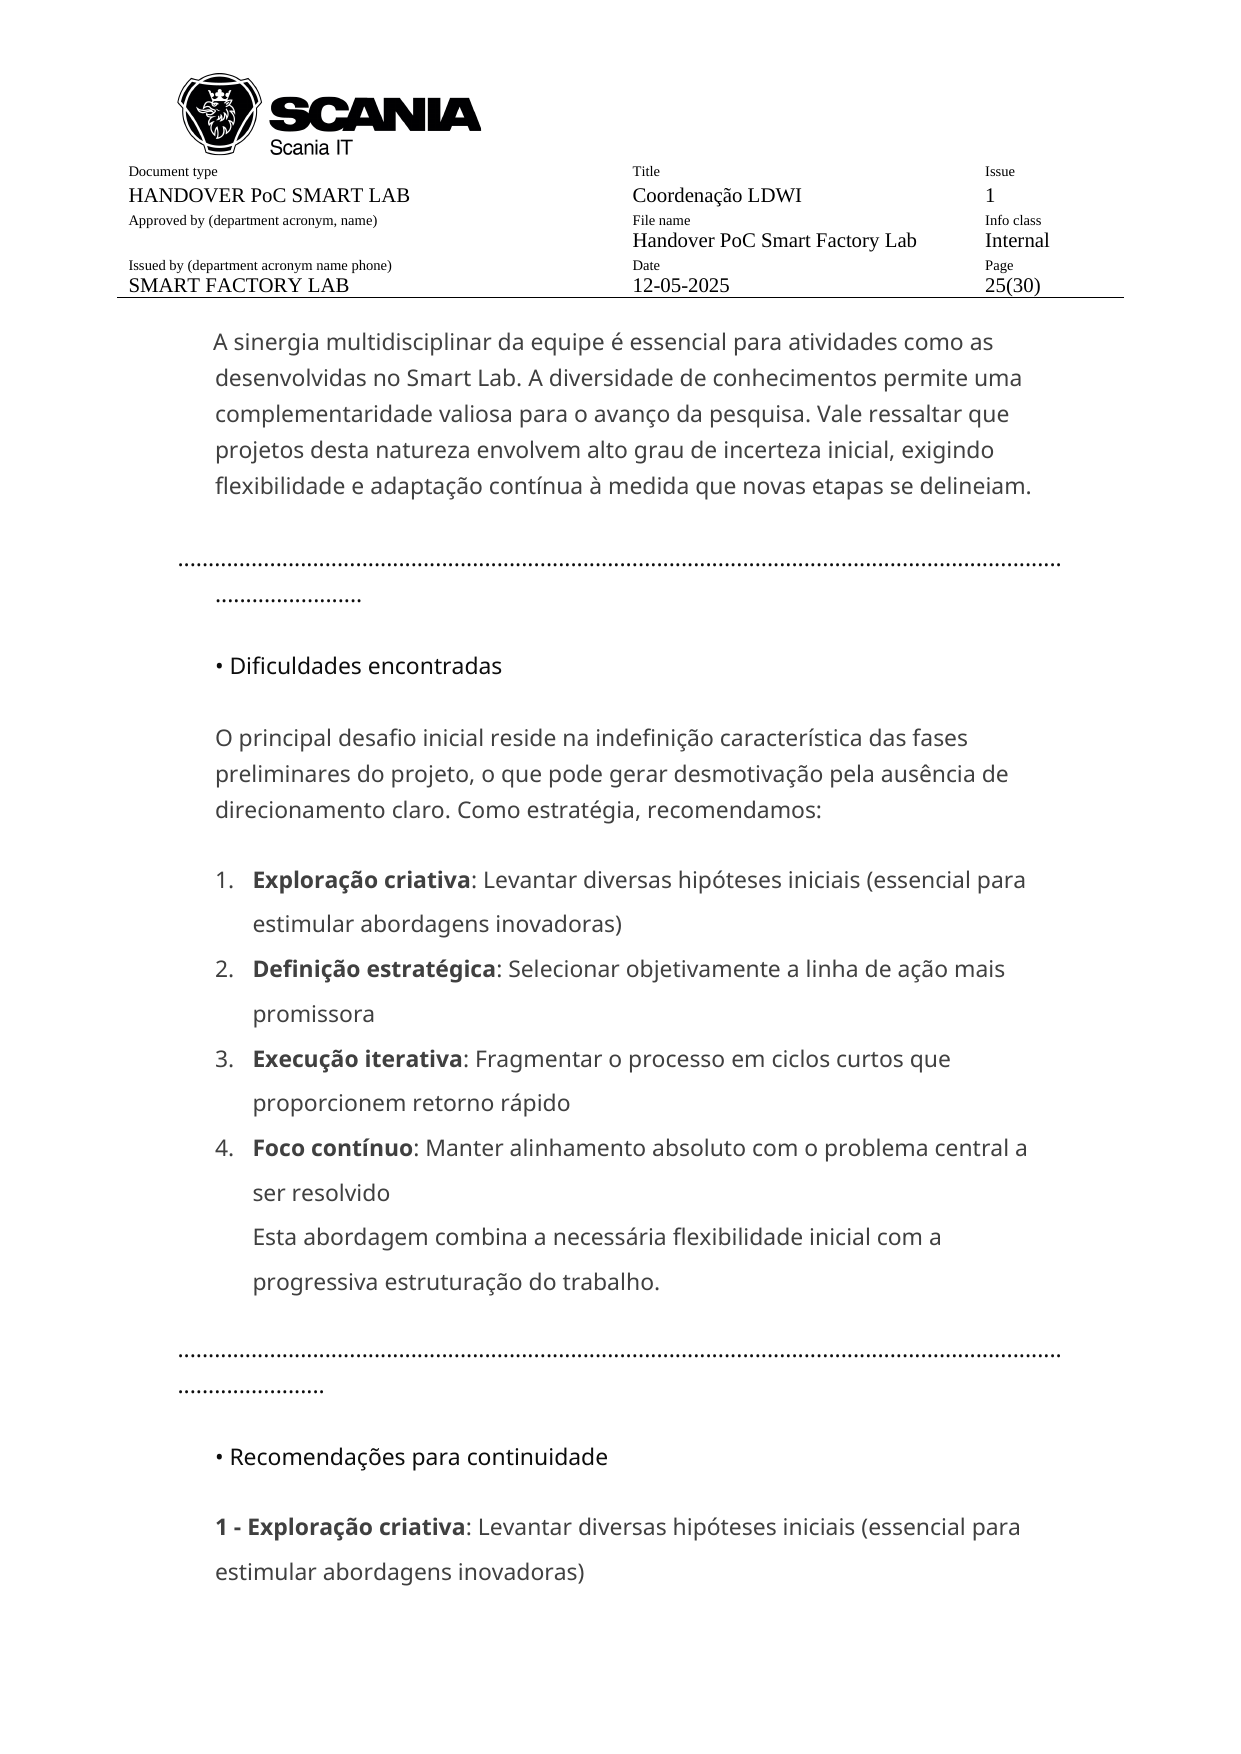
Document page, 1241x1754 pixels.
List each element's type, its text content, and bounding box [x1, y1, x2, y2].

text Esta abordagem combina a necessária flexibilidade inicial com a progressiva estruturação do trabalho. [252, 1208, 1063, 1297]
list ........................................................................................................................................................................ [177, 1333, 1063, 1400]
list ........................................................................................................................................................................ [177, 542, 1063, 609]
list Exploração criativa: Levantar diversas hipóteses iniciais (essencial para estimular abordagens inovadoras) [215, 850, 1063, 940]
picture [177, 73, 482, 159]
list • Dificuldades encontradas [215, 650, 1063, 681]
list Execução iterativa: Fragmentar o processo em ciclos curtos que proporcionem retorno rápido [215, 1029, 1063, 1118]
list Definição estratégica: Selecionar objetivamente a linha de ação mais promissora [215, 940, 1063, 1029]
list O principal desafio inicial reside na indefinição característica das fases preliminares do projeto, o que pode gerar desmotivação pela ausência de direcionamento claro. Como estratégia, recomendamos: [215, 722, 1063, 825]
list Foco contínuo: Manter alinhamento absoluto com o problema central a ser resolvido [215, 1118, 1063, 1208]
list A sinergia multidisciplinar da equipe é essencial para atividades como as desenvolvidas no Smart Lab. A diversidade de conhecimentos permite uma complementaridade valiosa para o avanço da pesquisa. Vale ressaltar que projetos desta natureza envolvem alto grau de incerteza inicial, exigindo flexibilidade e adaptação contínua à medida que novas etapas se delineiam. [177, 326, 1063, 501]
list • Recomendações para continuidade [215, 1441, 1063, 1472]
text 1 - Exploração criativa: Levantar diversas hipóteses iniciais (essencial para estimular abordagens inovadoras) [215, 1498, 1063, 1587]
